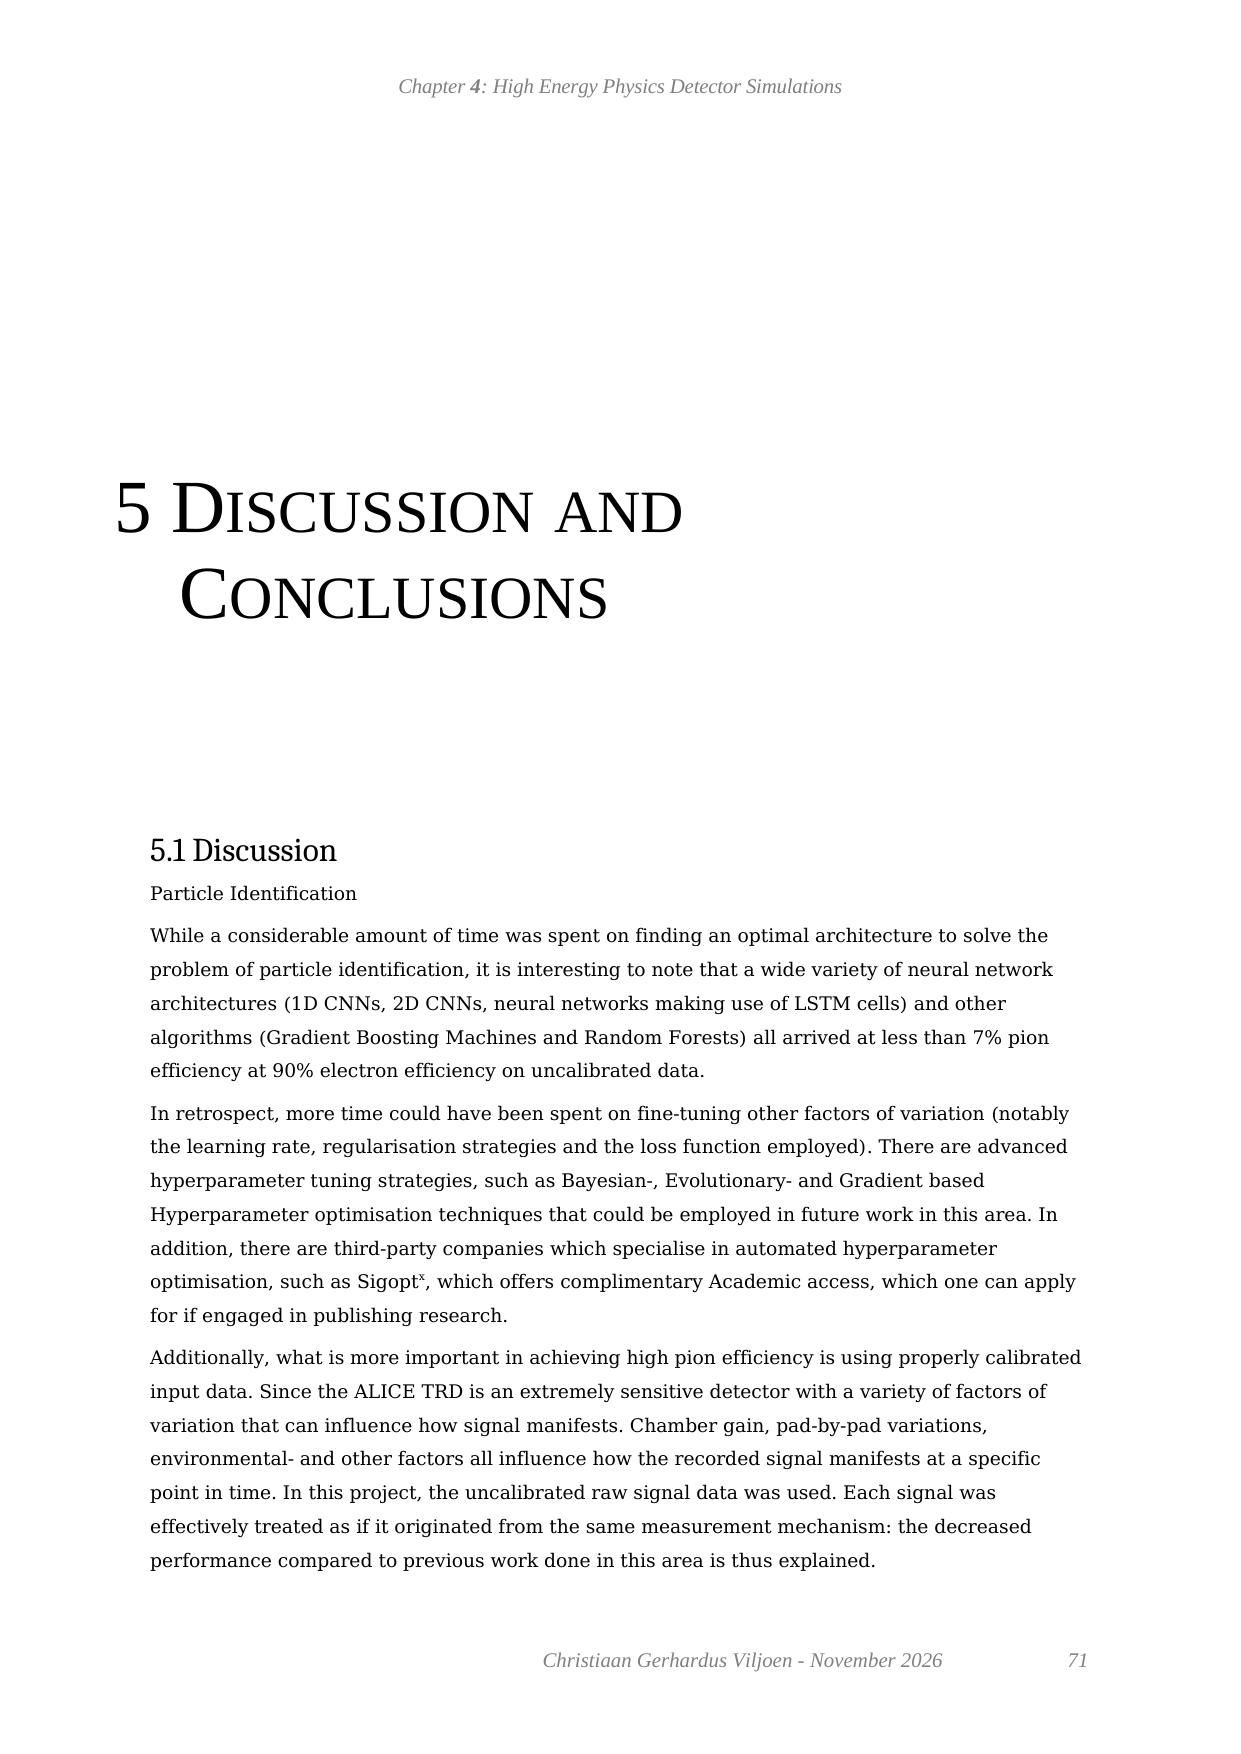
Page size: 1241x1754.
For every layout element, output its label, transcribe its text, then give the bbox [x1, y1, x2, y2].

subtitle Discussion [150, 831, 1090, 869]
text In retrospect, more time could have been spent on fine-tuning other factors of variation (notably the learning rate, regularisation strategies and the loss function employed). There are advanced hyperparameter tuning strategies, such as Bayesian-, Evolutionary- and Gradient based Hyperparameter optimisation techniques that could be employed in future work in this area. In addition, there are third-party companies which specialise in automated hyperparameter optimisation, such as Sigopt, which offers complimentary Academic access, which one can apply for if engaged in publishing research. [150, 1101, 1090, 1326]
text Additionally, what is more important in achieving high pion efficiency is using properly calibrated input data. Since the ALICE TRD is an extremely sensitive detector with a variety of factors of variation that can influence how signal manifests. Chamber gain, pad-by-pad variations, environmental- and other factors all influence how the recorded signal manifests at a specific point in time. In this project, the uncalibrated raw signal data was used. Each signal was effectively treated as if it originated from the same measurement mechanism: the decreased performance compared to previous work done in this area is thus explained. [150, 1346, 1090, 1571]
subtitle Discussion and Conclusions [114, 462, 1090, 635]
text Particle Identification [150, 882, 1090, 904]
text While a considerable amount of time was spent on finding an optimal architecture to solve the problem of particle identification, it is interesting to note that a wide variety of neural network architectures (1D CNNs, 2D CNNs, neural networks making use of LSTM cells) and other algorithms (Gradient Boosting Machines and Random Forests) all arrived at less than 7% pion efficiency at 90% electron efficiency on uncalibrated data. [150, 924, 1090, 1082]
